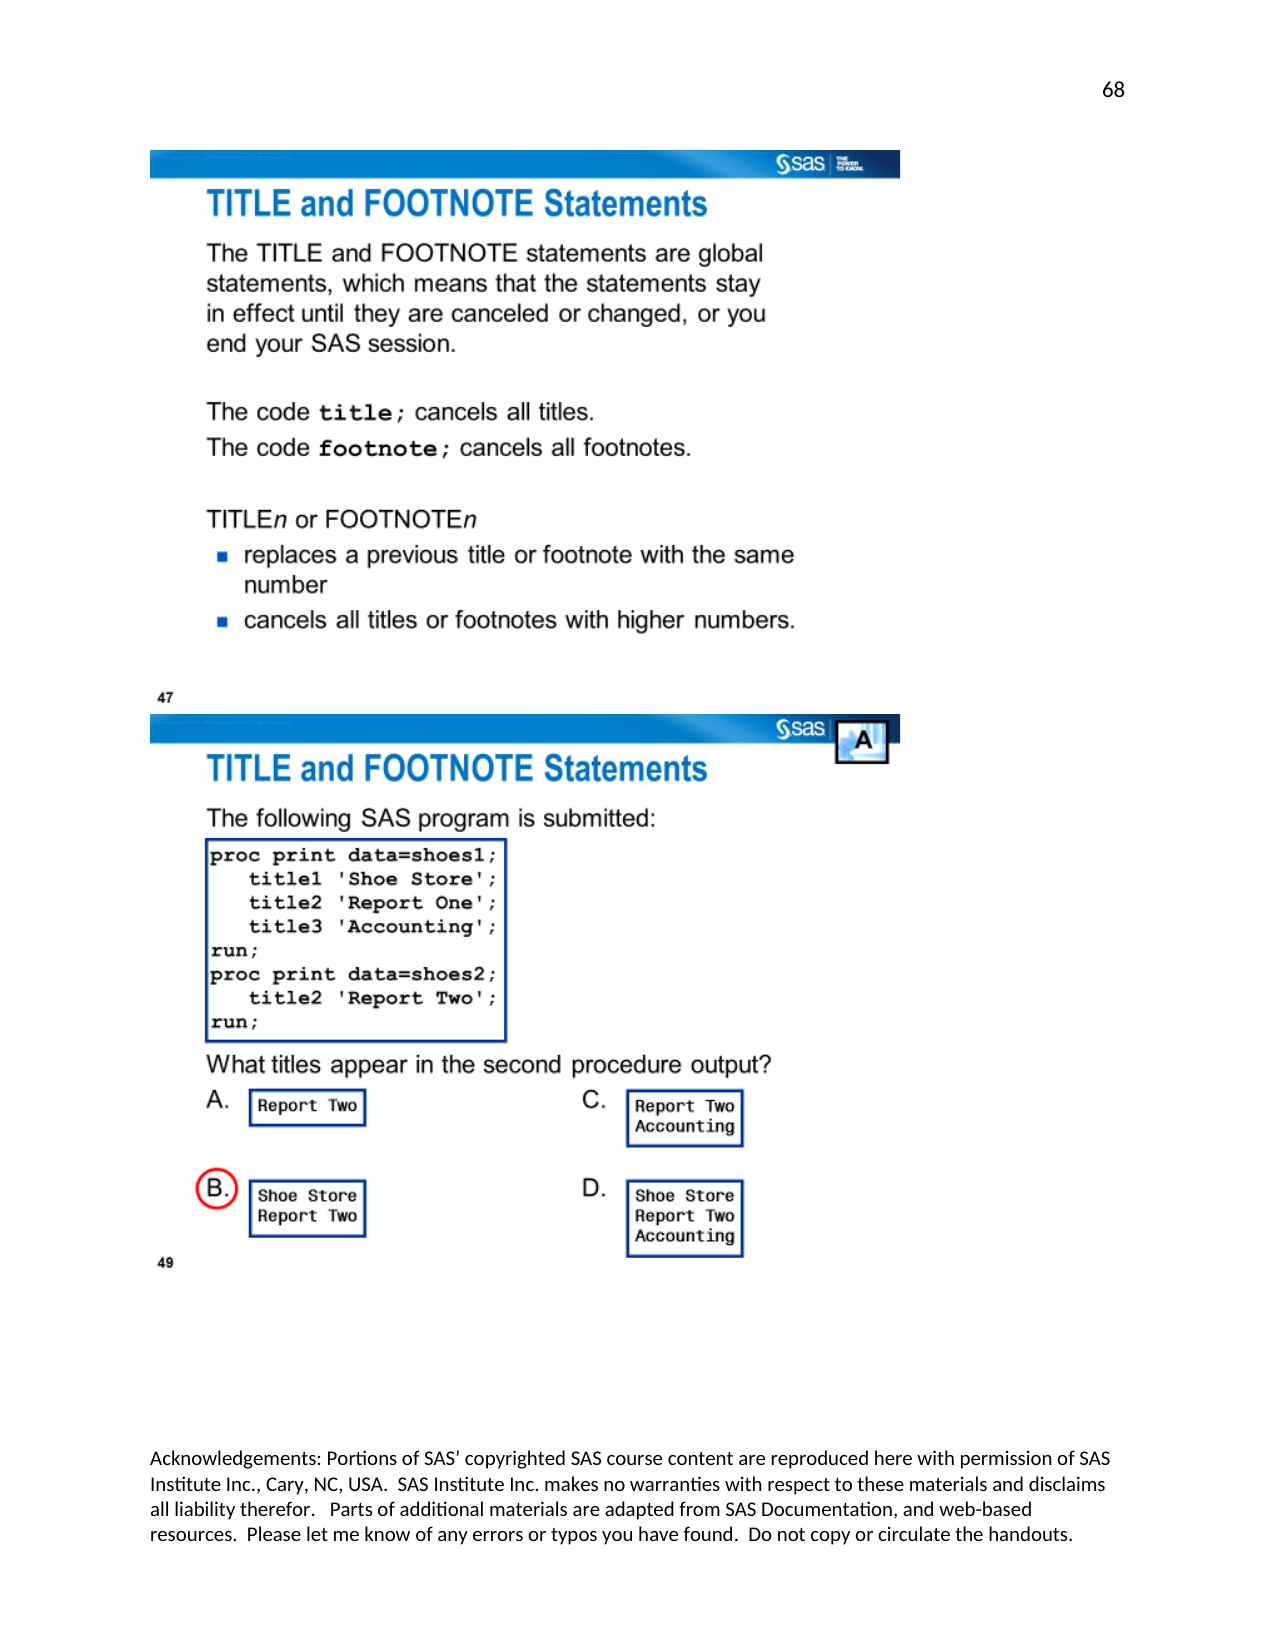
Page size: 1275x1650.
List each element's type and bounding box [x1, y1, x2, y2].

picture [150, 150, 901, 713]
picture [150, 714, 901, 1278]
